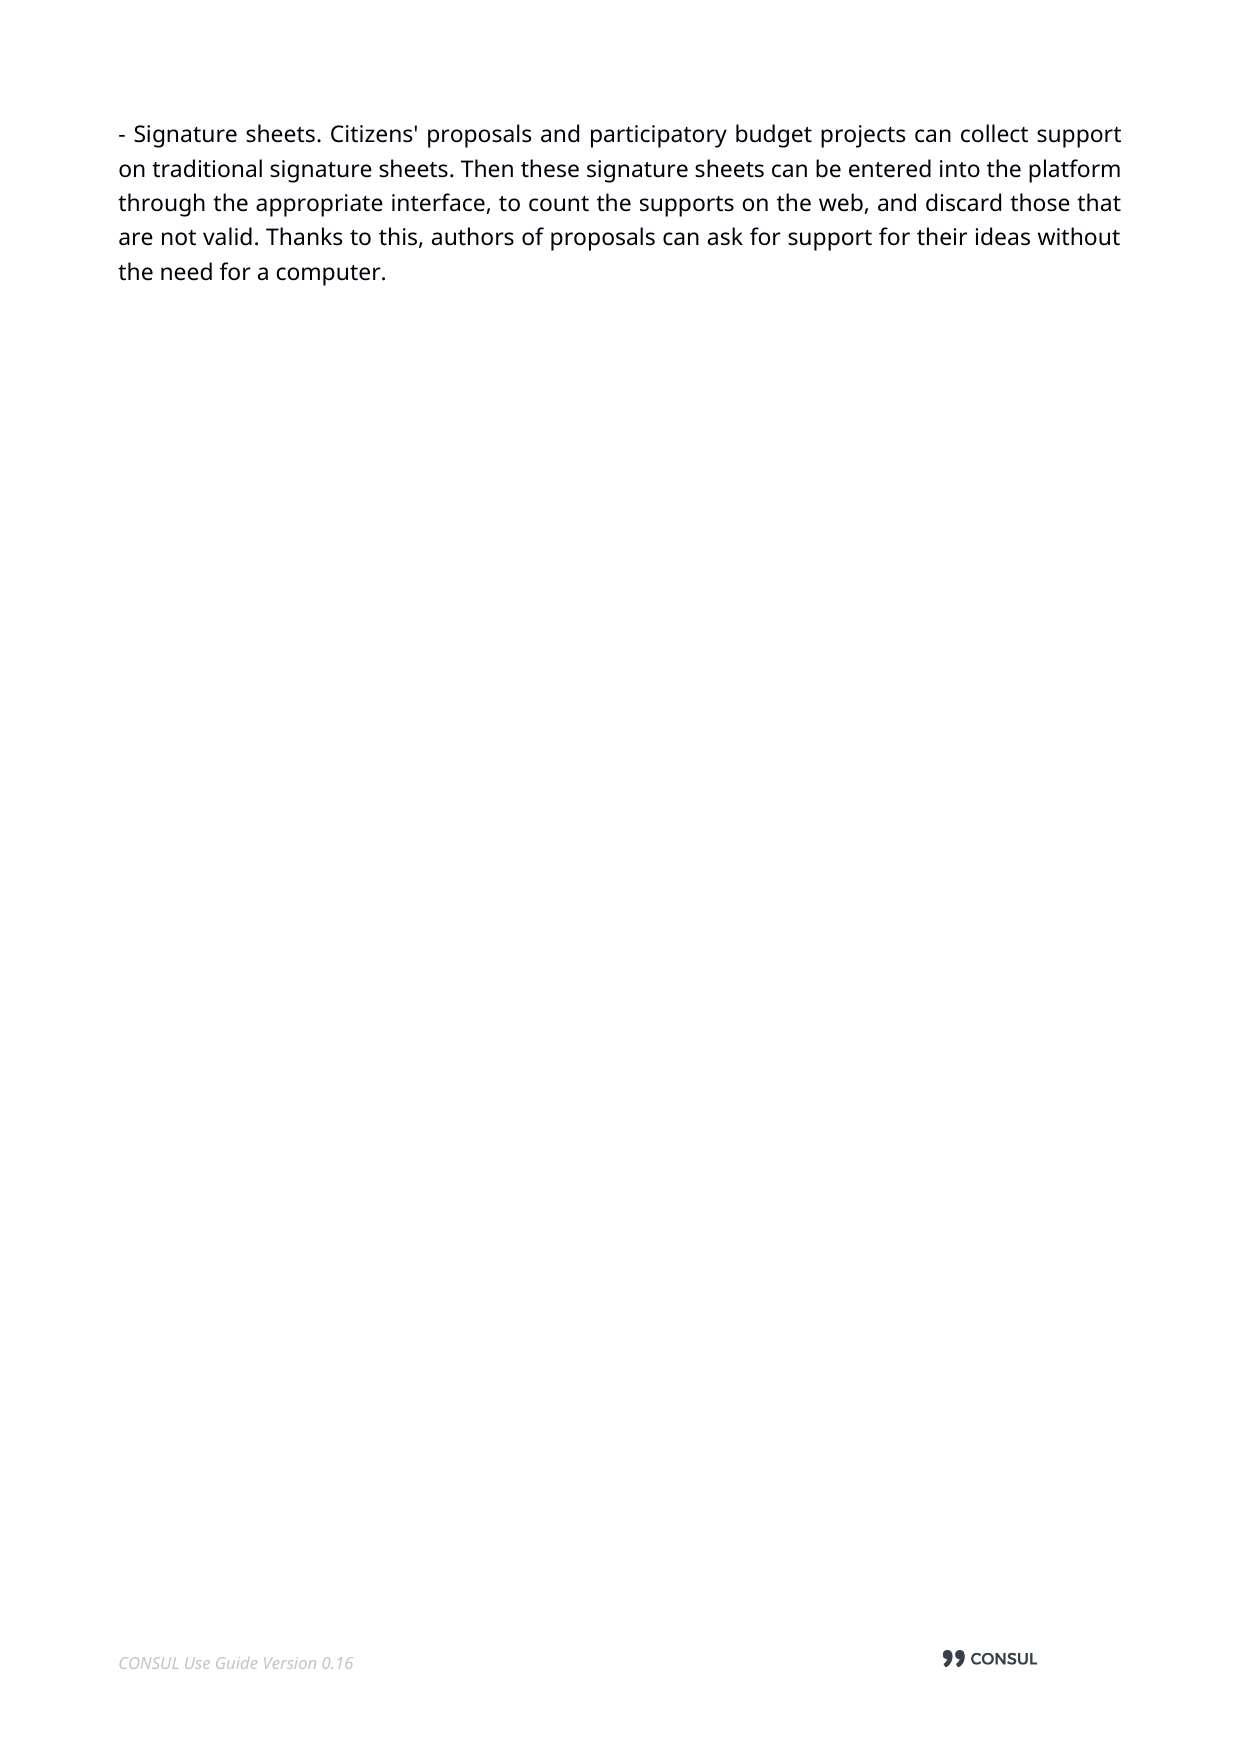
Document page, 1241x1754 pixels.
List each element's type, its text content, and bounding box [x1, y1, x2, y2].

picture [939, 1648, 1040, 1670]
text - Signature sheets. Citizens' proposals and participatory budget projects can collect support on traditional signature sheets. Then these signature sheets can be entered into the platform through the appropriate interface, to count the supports on the web, and discard those that are not valid. Thanks to this, authors of proposals can ask for support for their ideas without the need for a computer. [118, 118, 1122, 287]
